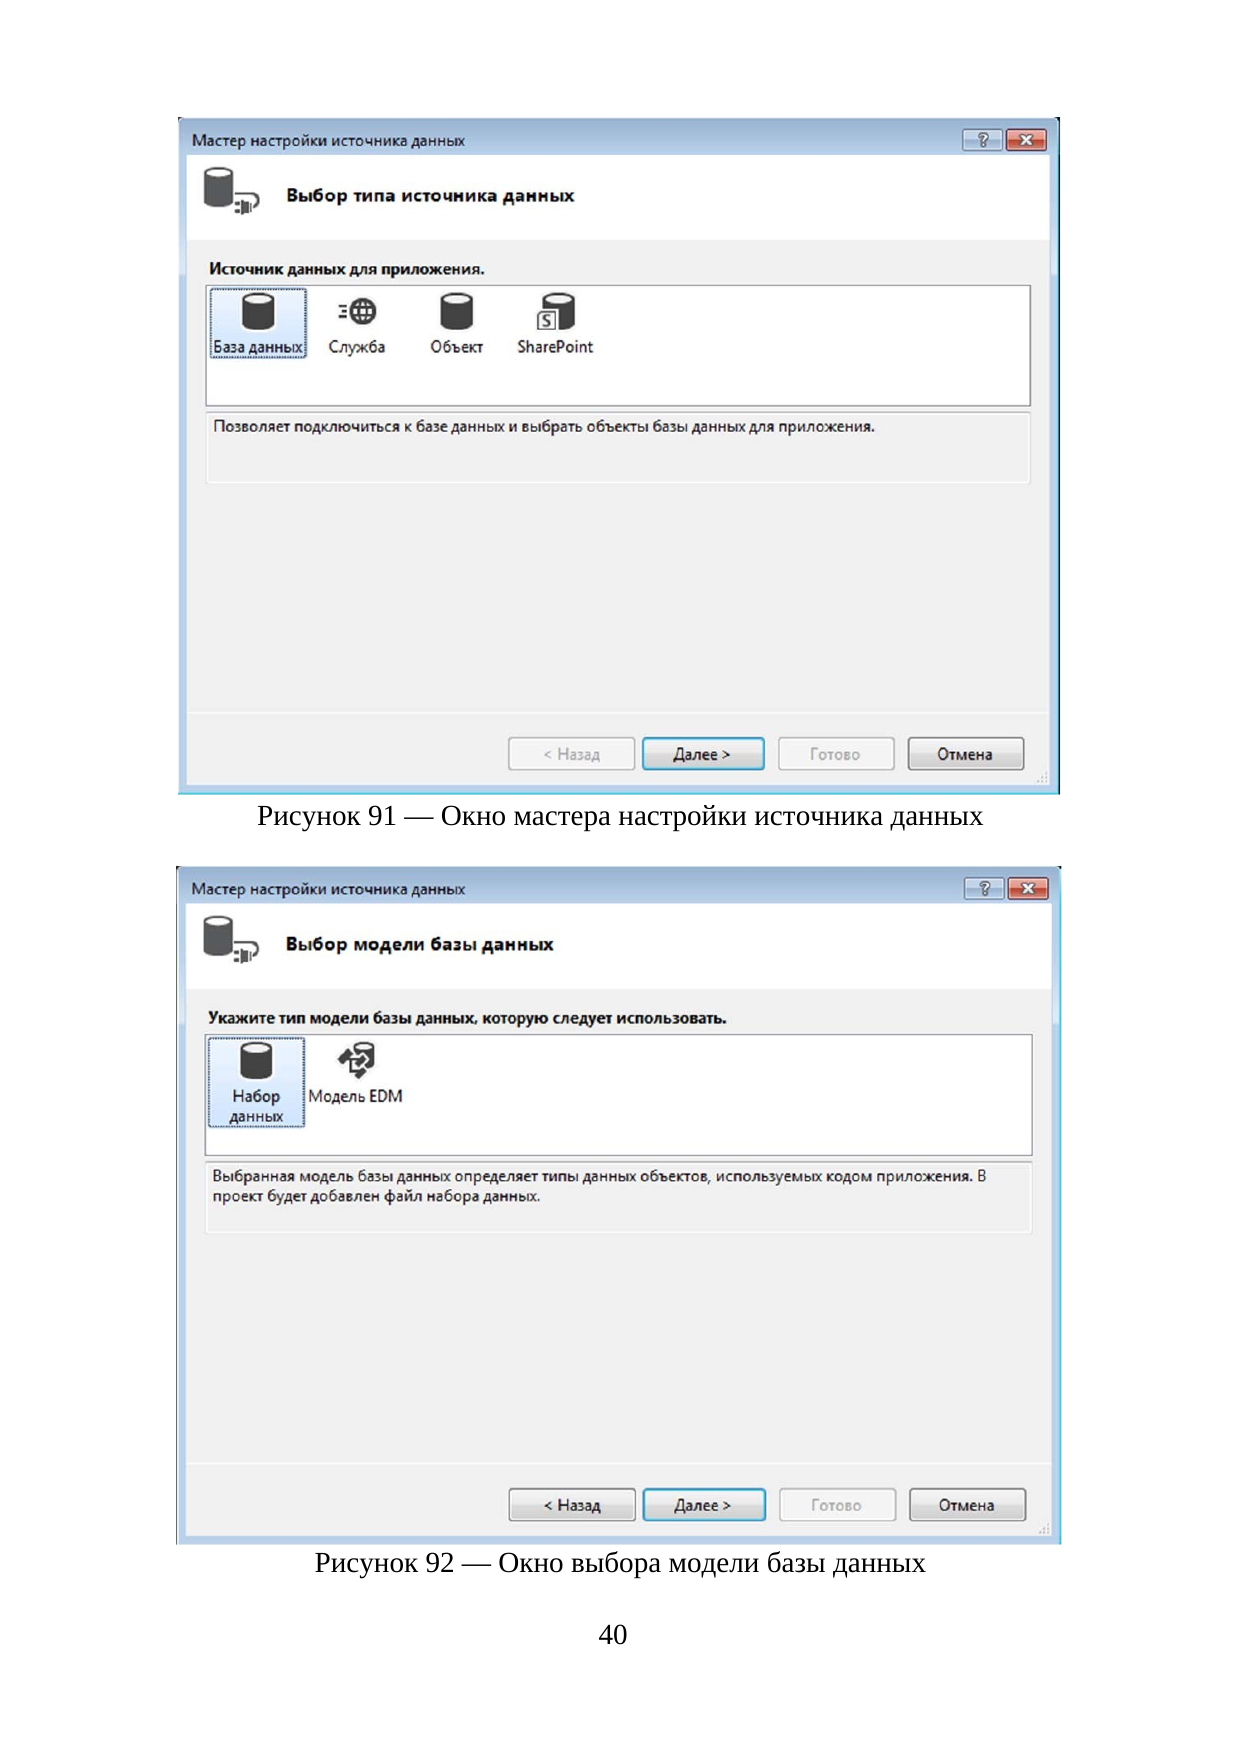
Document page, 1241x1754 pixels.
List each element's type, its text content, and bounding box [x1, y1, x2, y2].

picture [175, 865, 1062, 1545]
picture [177, 116, 1061, 795]
text Рисунок 91 — Окно мастера настройки источника данных [127, 798, 1113, 832]
